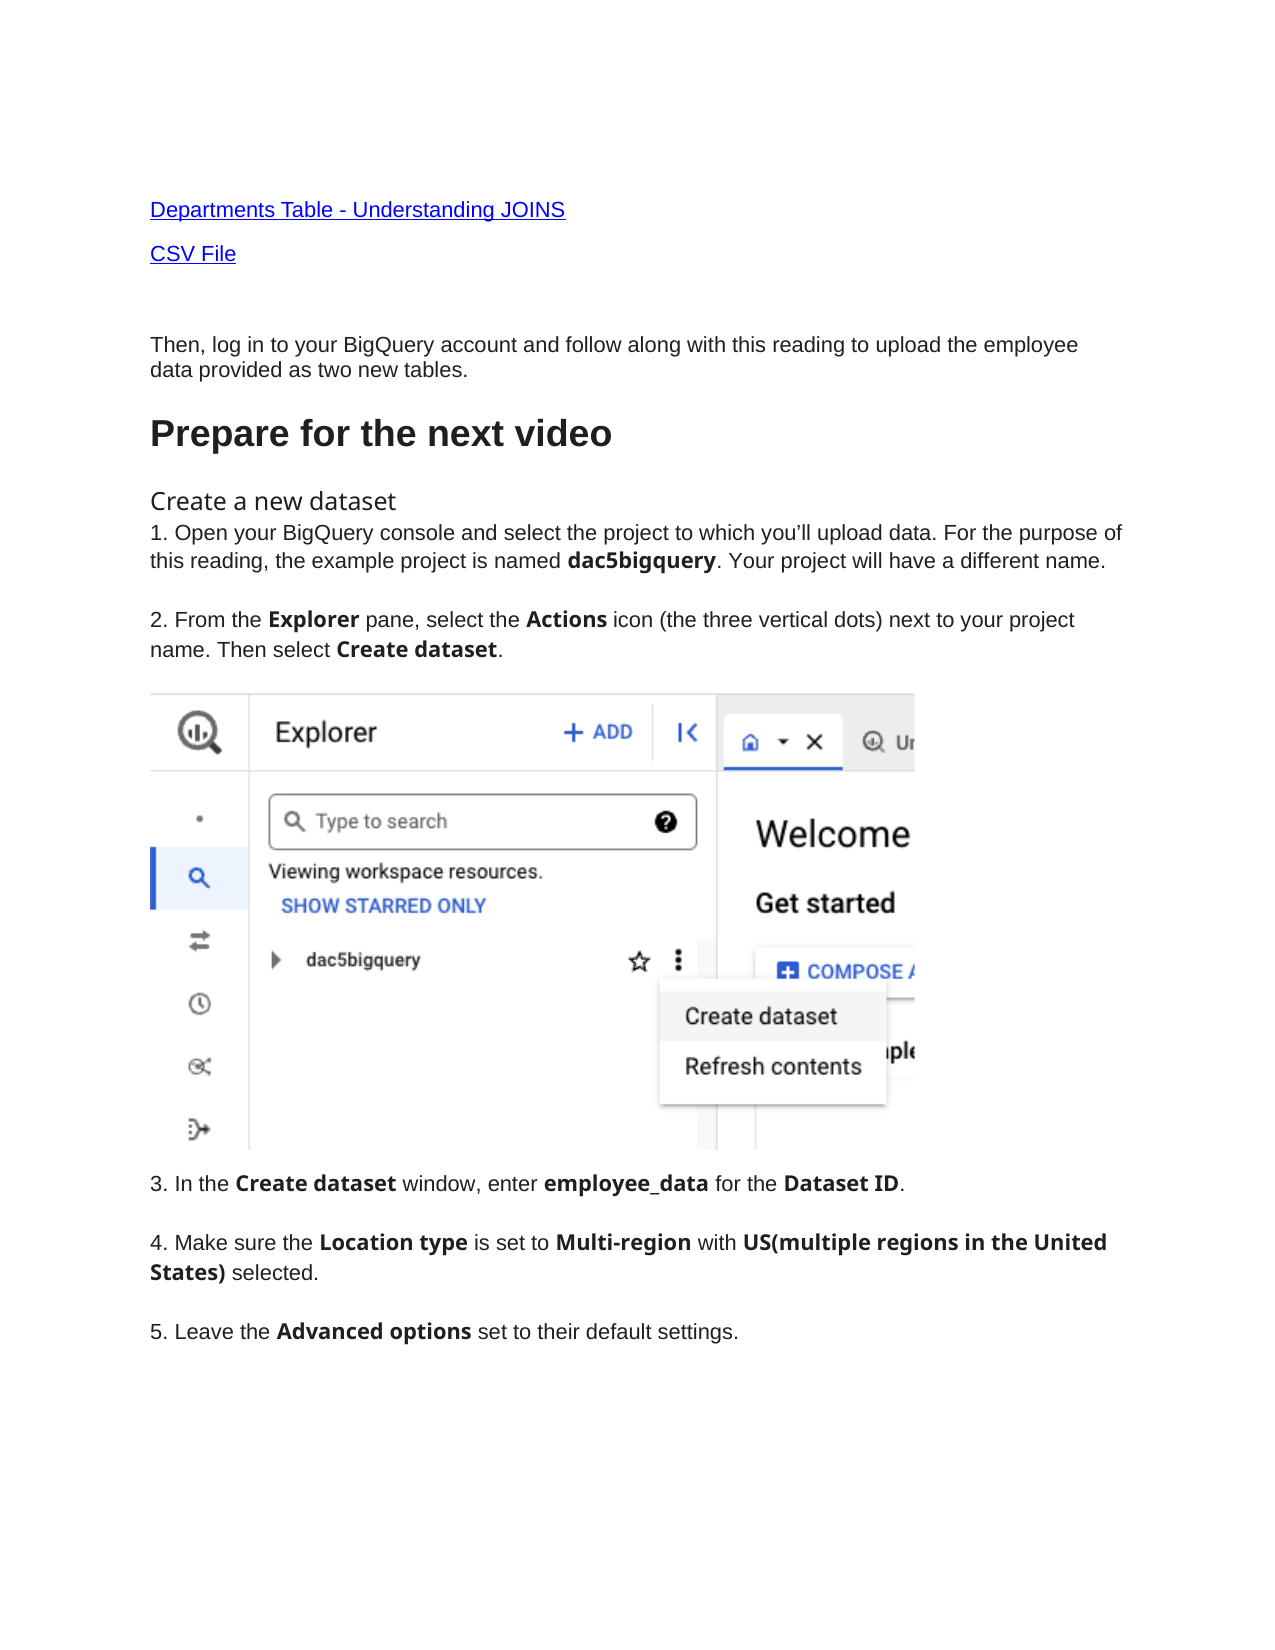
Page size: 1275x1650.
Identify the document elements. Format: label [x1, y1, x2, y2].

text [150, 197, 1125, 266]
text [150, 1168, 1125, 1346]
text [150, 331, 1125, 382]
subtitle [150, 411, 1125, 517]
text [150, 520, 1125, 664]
picture [150, 693, 915, 1150]
